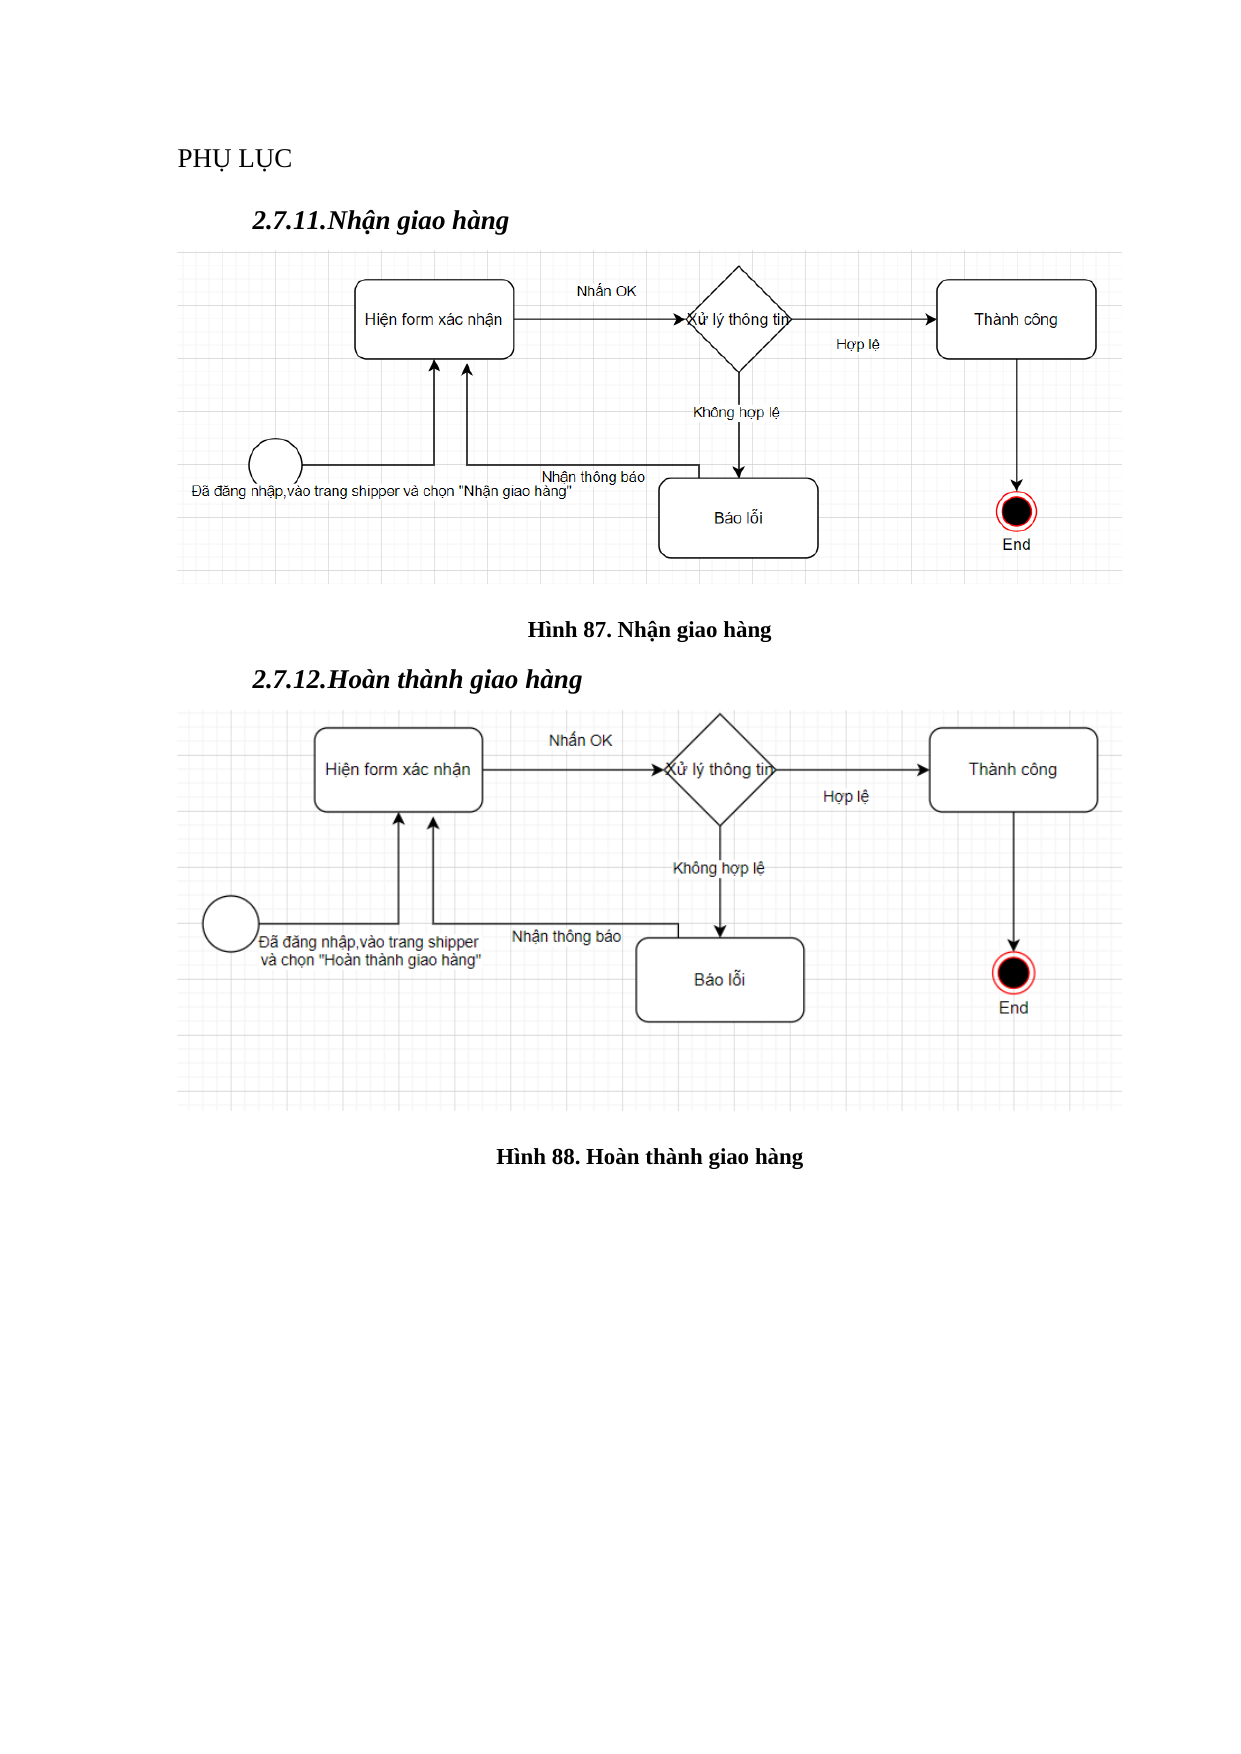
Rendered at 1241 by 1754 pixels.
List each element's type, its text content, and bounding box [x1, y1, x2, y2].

picture [177, 710, 1123, 1111]
picture [177, 250, 1123, 584]
subtitle Hoàn thành giao hàng [252, 663, 1122, 694]
text Hình 98. Nhận giao hàng [177, 616, 1122, 642]
text Hình 99. Hoàn thành giao hàng [177, 1143, 1122, 1169]
subtitle Nhận giao hàng [252, 204, 1122, 235]
